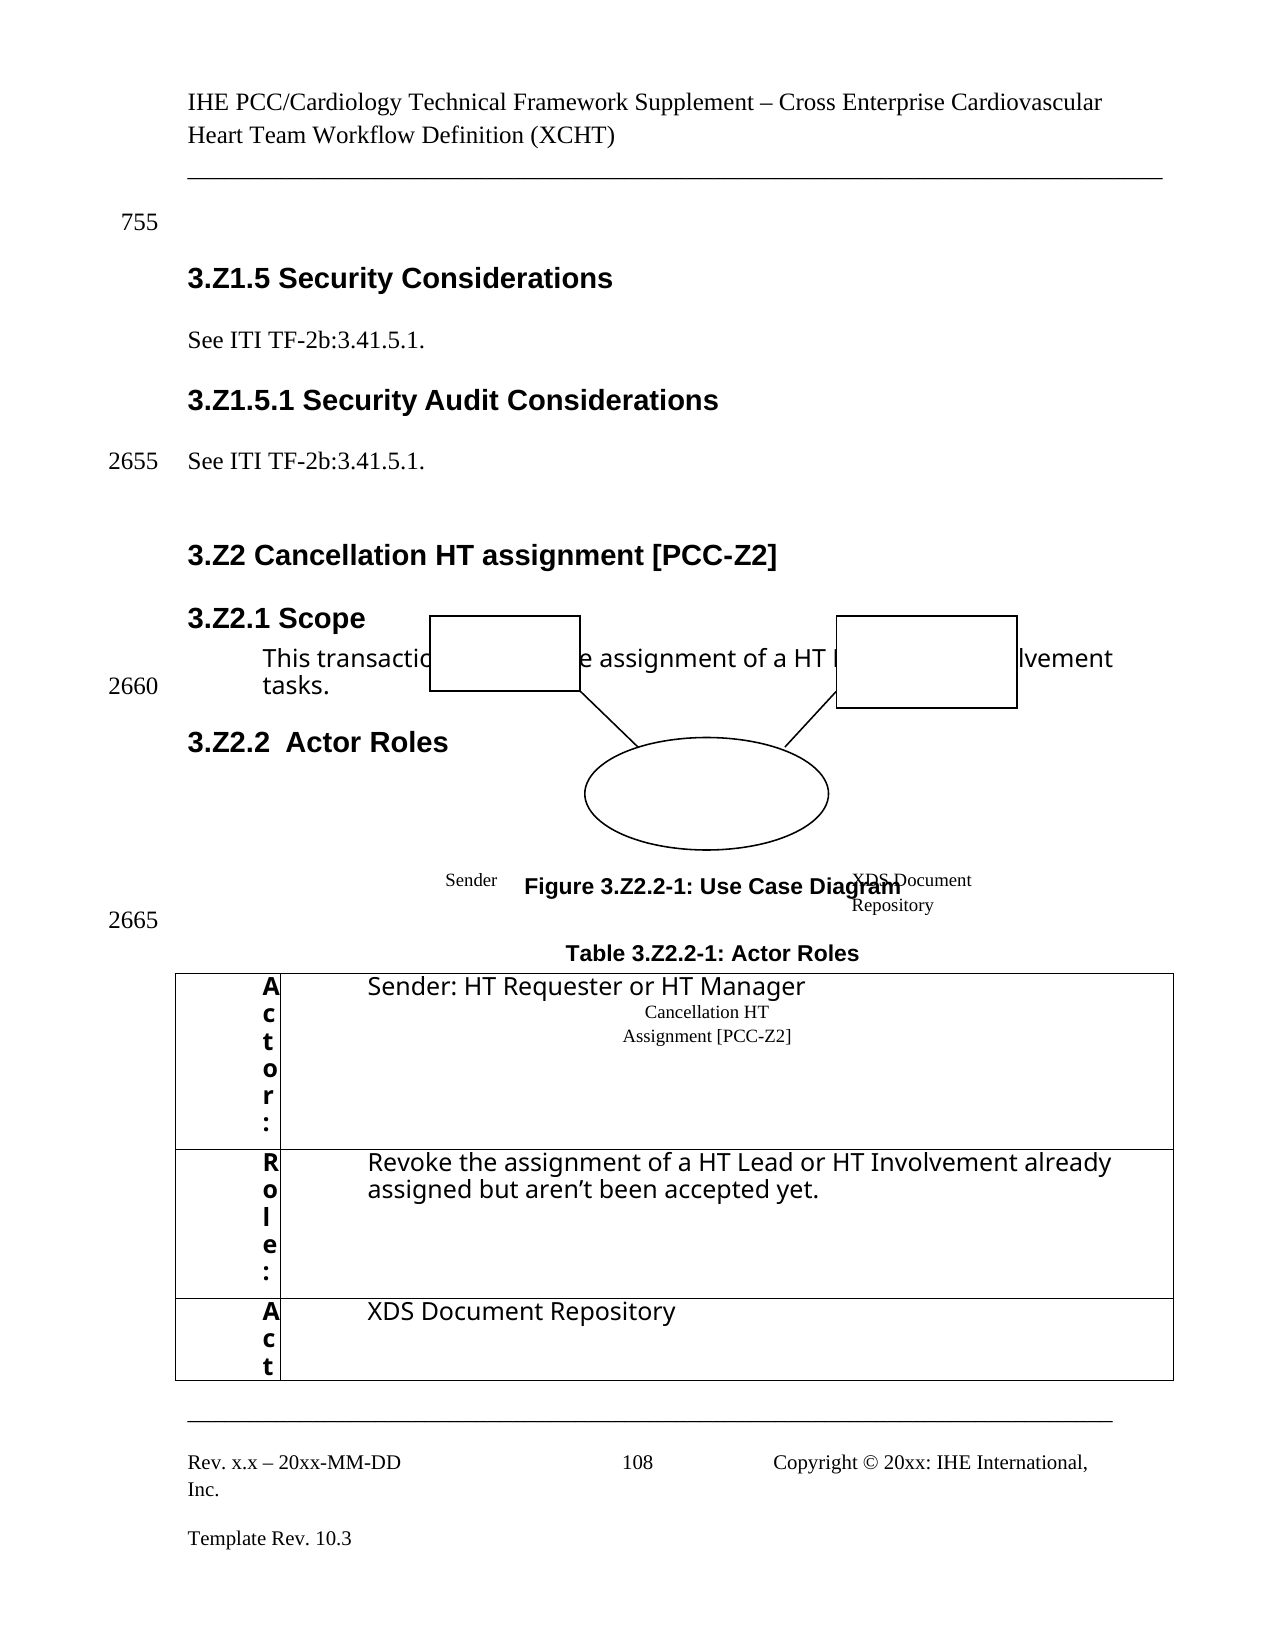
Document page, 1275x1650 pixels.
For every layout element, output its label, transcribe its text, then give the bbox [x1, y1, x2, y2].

title Table 3.Z2.2-1: Actor Roles [262, 940, 1162, 967]
subtitle 3.Z2 Cancellation HT assignment [PCC-Z2] [187, 538, 1162, 571]
subtitle 3.Z2.2 Actor Roles [618, 725, 1162, 759]
subtitle 3.Z2.1 Scope [187, 601, 1162, 635]
table_cell Revoke the assignment of a HT Lead or HT Involvement already assigned but aren’t been accepted yet. [281, 1150, 1173, 1298]
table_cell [281, 1299, 1173, 1380]
table_header Sender: HT Requester or HT Manager [281, 974, 1173, 1149]
subtitle See ITI TF-2b:3.41.5.1. [187, 325, 1162, 353]
table_cell Role: [176, 1150, 280, 1298]
subtitle See ITI TF-2b:3.41.5.1. [187, 446, 1162, 475]
table_cell Actor: [176, 1299, 280, 1380]
subtitle 3.Z1.5.1 Security Audit Considerations [187, 383, 1162, 416]
text This transaction revokes the assignment of a HT Lead or HT Involvement tasks. [581, 646, 836, 700]
table_header Actor: [176, 974, 280, 1149]
subtitle 3.Z1.5 Security Considerations [187, 261, 1162, 295]
title Figure 3.Z2.2-1: Use Case Diagram [262, 873, 1162, 900]
text This transaction revokes the assignment of a HT Lead or HT Involvement tasks. [262, 646, 587, 700]
subtitle 3.Z2.2 Actor Roles [187, 725, 635, 759]
text This transaction revokes the assignment of a HT Lead or HT Involvement tasks. [1018, 646, 1162, 700]
